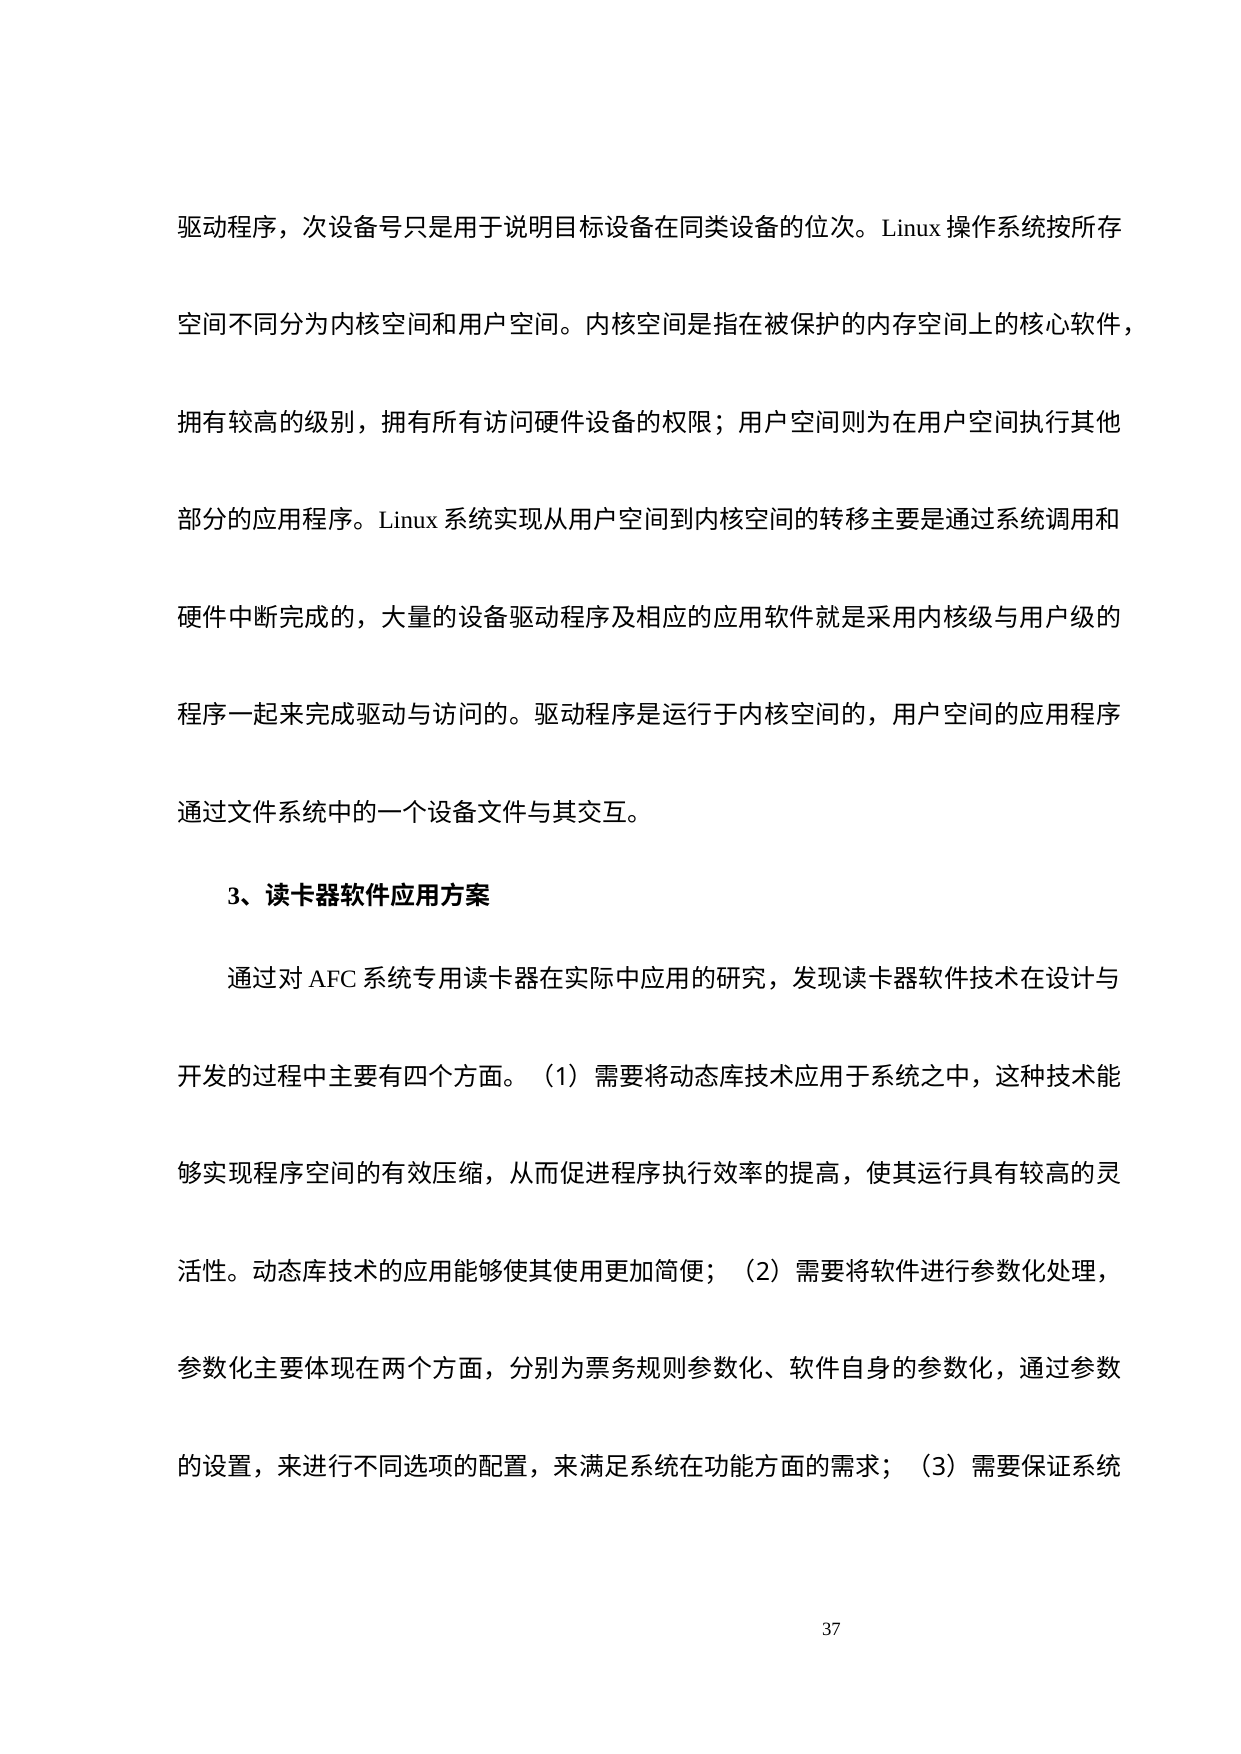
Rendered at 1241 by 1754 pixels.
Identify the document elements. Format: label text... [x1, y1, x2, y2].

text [177, 193, 1122, 843]
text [177, 944, 1122, 1497]
text 3、读卡器软件应用方案 [177, 861, 1122, 926]
